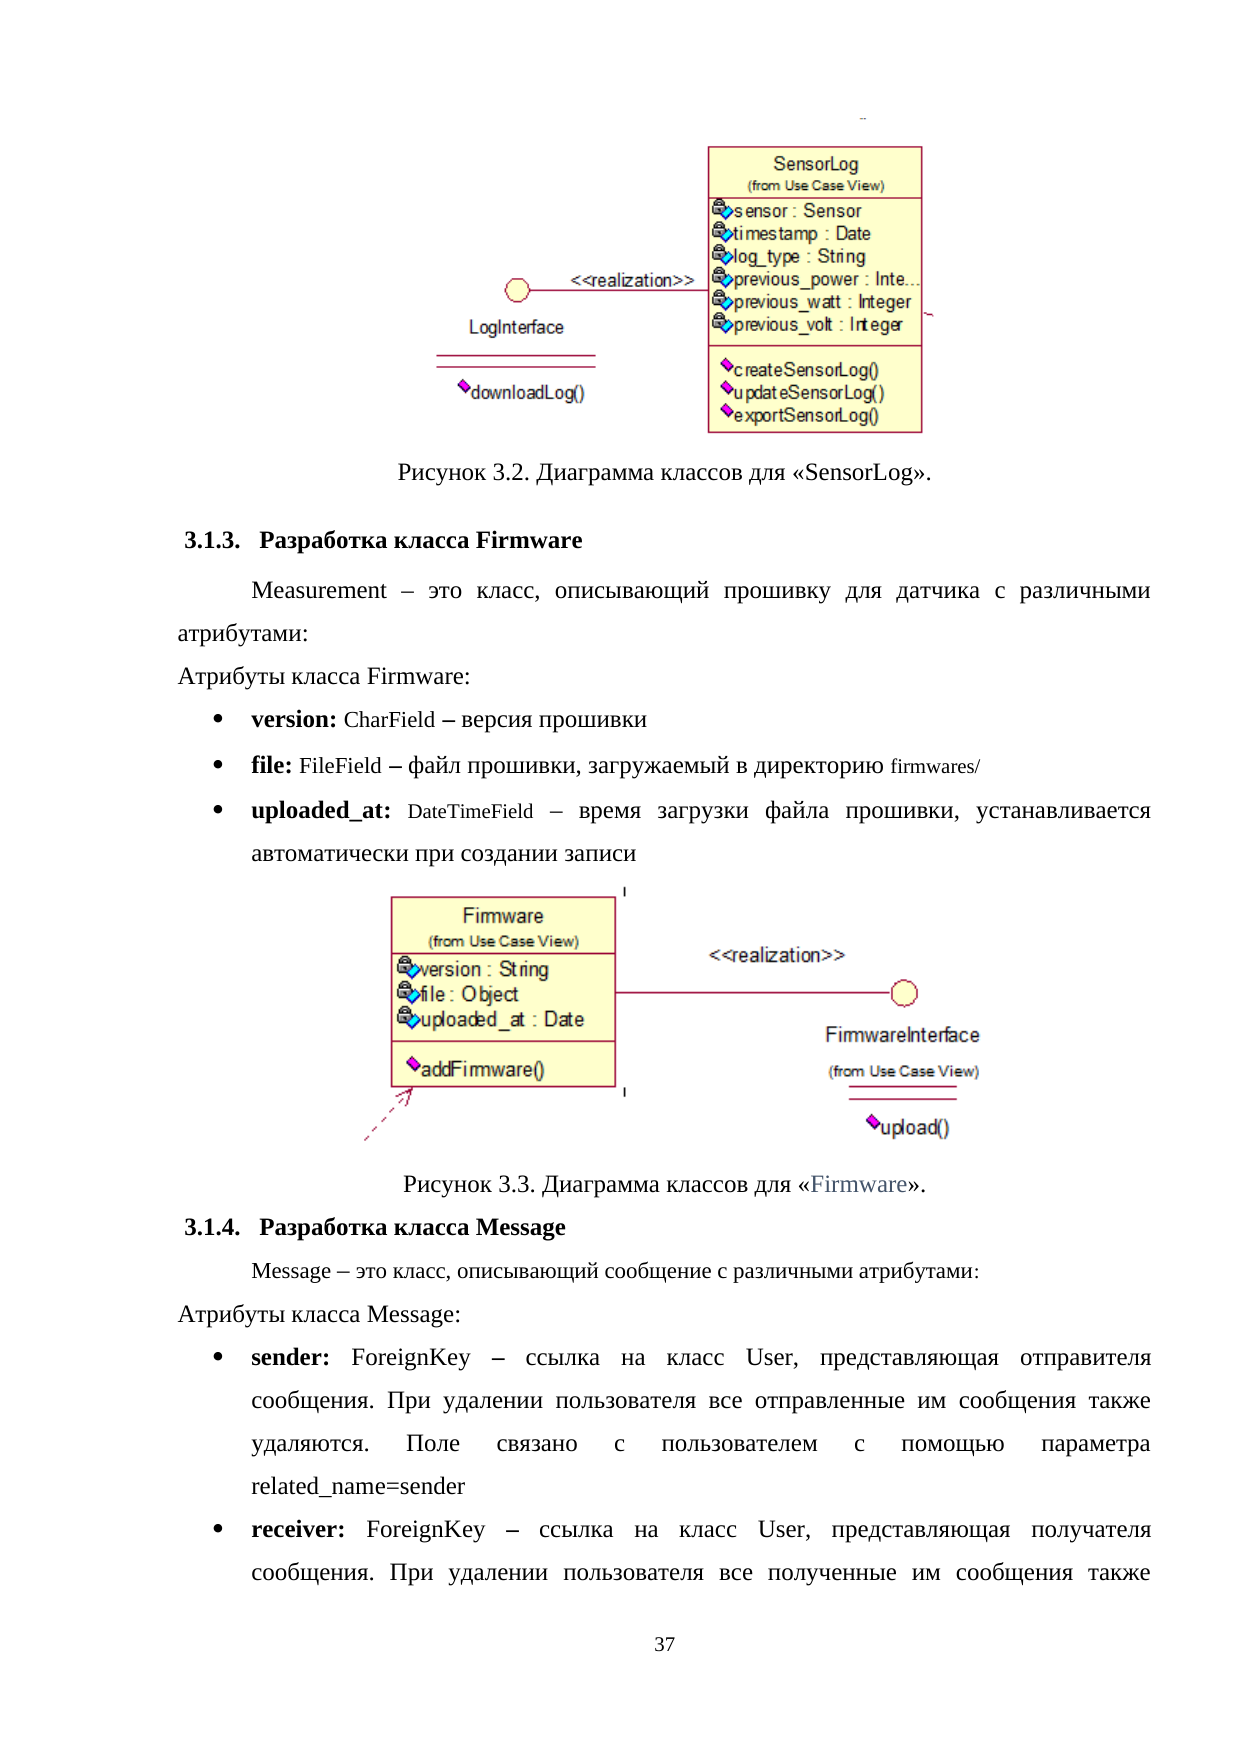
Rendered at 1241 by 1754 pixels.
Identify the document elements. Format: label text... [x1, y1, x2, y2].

list version: CharField – версия прошивки [213, 704, 1152, 733]
text Message – это класс, описывающий сообщение с различными атрибутами: [177, 1256, 1152, 1284]
list Атрибуты класса Firmware: [177, 661, 1152, 690]
list Атрибуты класса Message: [177, 1299, 1152, 1327]
picture [363, 881, 1040, 1155]
subtitle Разработка класса Firmware [184, 526, 1152, 554]
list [213, 1514, 1152, 1586]
picture [431, 118, 934, 446]
list uploaded_at: DateTimeField – время загрузки файла прошивки, устанавливается автоматически при создании записи [213, 795, 1152, 867]
text Рисунок 3.3. Диаграмма классов для «Firmware». [177, 1169, 1152, 1198]
list file: FileField – файл прошивки, загружаемый в директорию firmwares/ [213, 750, 1152, 778]
text Measurement – это класс, описывающий прошивку для датчика с различными атрибутами: [177, 575, 1152, 647]
text Рисунок 3.2. Диаграмма классов для «SensorLog». [177, 457, 1152, 486]
subtitle Разработка класса Message [184, 1212, 1152, 1241]
list sender: ForeignKey – ссылка на класс User, представляющая отправителя сообщения. При удалении пользователя все отправленные им сообщения также удаляются. Поле связано с пользователем с помощью параметра related_name=sender [213, 1342, 1152, 1500]
